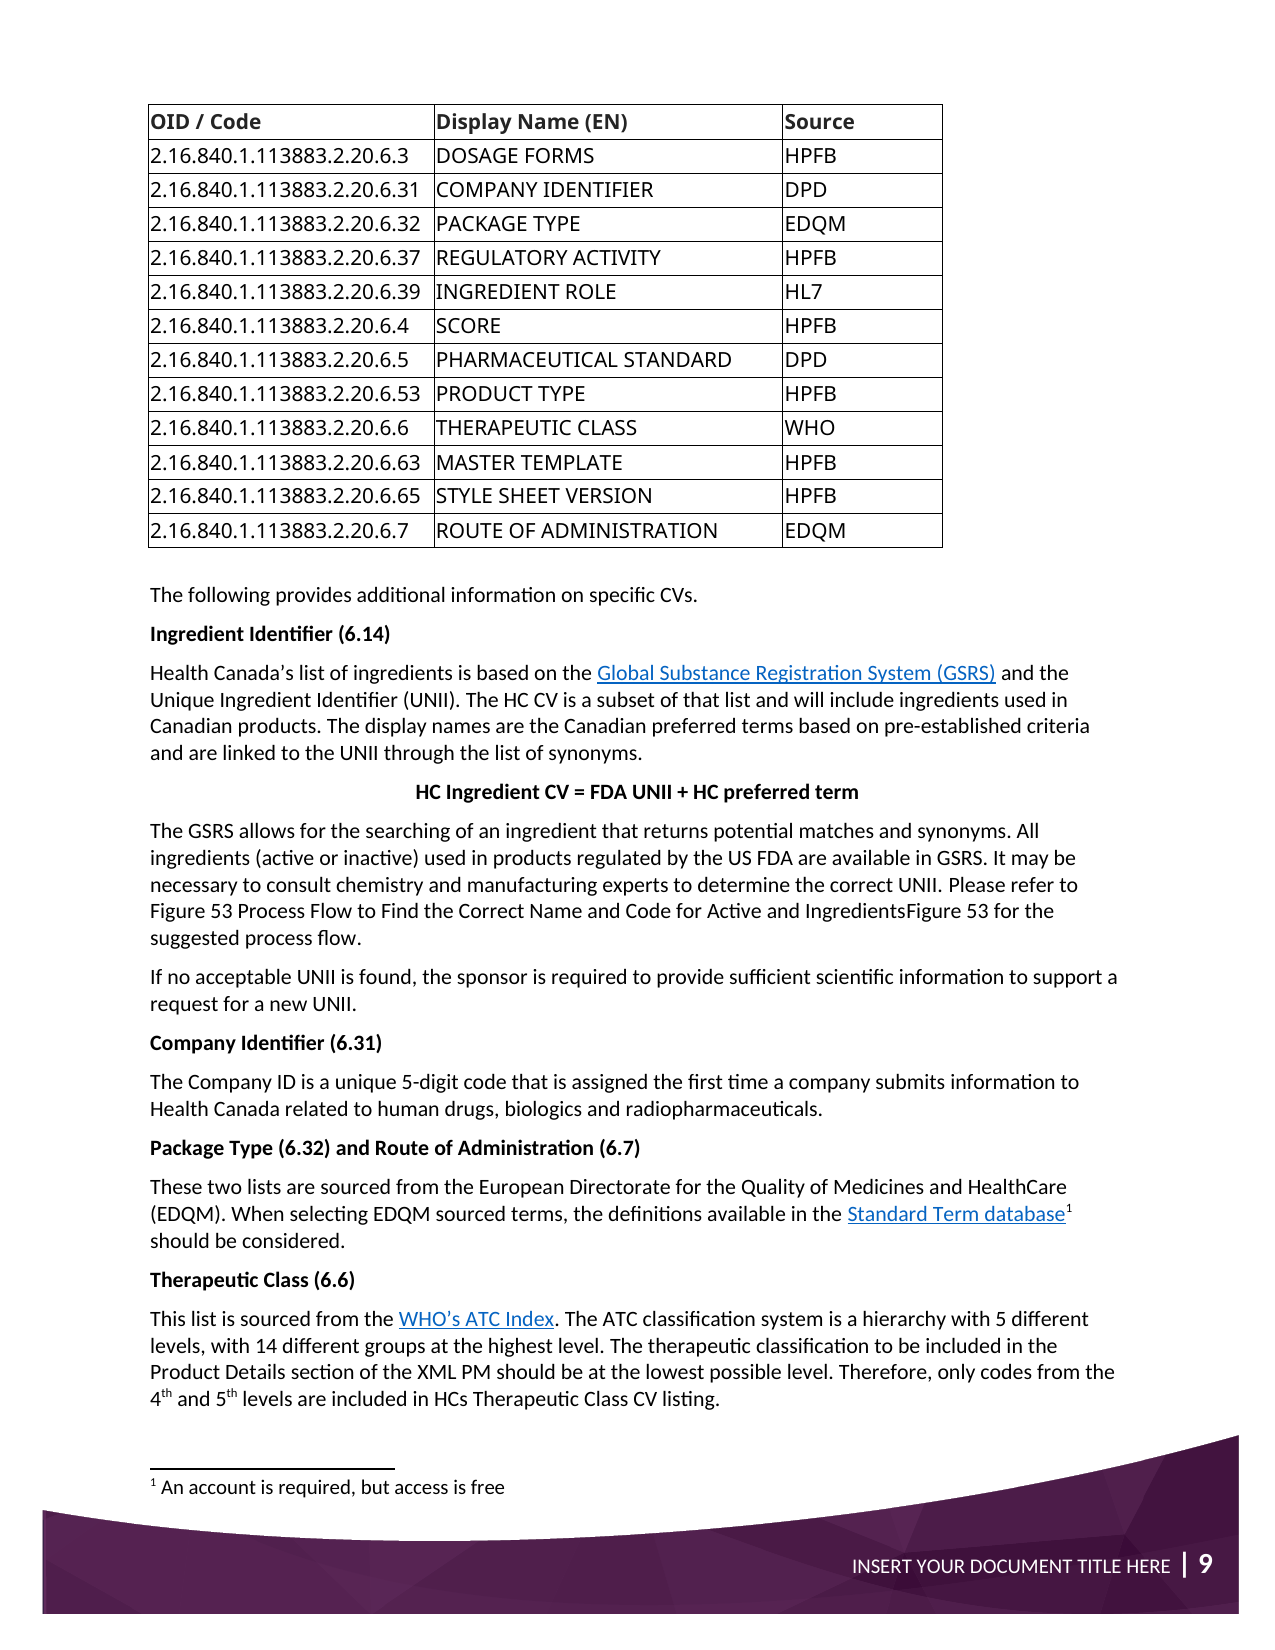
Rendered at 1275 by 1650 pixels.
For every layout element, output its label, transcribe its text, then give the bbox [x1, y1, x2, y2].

table_cell STYLE SHEET VERSION [435, 480, 782, 513]
table_header Source [783, 105, 942, 138]
text This list is sourced from the WHO’s ATC Index. The ATC classification system is a hierarchy with 5 different levels, with 14 different groups at the highest level. The therapeutic classification to be included in the Product Details section of the XML PM should be at the lowest possible level. Therefore, only codes from the 4th and 5th levels are included in HCs Therapeutic Class CV listing. [150, 1305, 1125, 1412]
table_cell HPFB [783, 378, 942, 411]
table_cell HPFB [783, 480, 942, 513]
table_cell 2.16.840.1.113883.2.20.6.31 [149, 174, 434, 207]
table_cell DOSAGE FORMS [435, 140, 782, 172]
table_cell 2.16.840.1.113883.2.20.6.4 [149, 310, 434, 343]
table_cell SCORE [435, 310, 782, 343]
table_cell EDQM [783, 208, 942, 241]
table_cell THERAPEUTIC CLASS [435, 412, 782, 445]
table_cell INGREDIENT ROLE [435, 276, 782, 309]
picture [5, 1404, 1270, 1650]
table_header OID / Code [149, 105, 434, 138]
table_cell PHARMACEUTICAL STANDARD [435, 344, 782, 377]
table_cell 2.16.840.1.113883.2.20.6.53 [149, 378, 434, 411]
text Therapeutic Class (6.6) [150, 1266, 1125, 1293]
table_cell 2.16.840.1.113883.2.20.6.3 [149, 140, 434, 172]
table_cell PRODUCT TYPE [435, 378, 782, 411]
text Company Identifier (6.31) [150, 1029, 1125, 1056]
table_cell 2.16.840.1.113883.2.20.6.6 [149, 412, 434, 445]
table_cell PACKAGE TYPE [435, 208, 782, 241]
table_cell COMPANY IDENTIFIER [435, 174, 782, 207]
table_cell DPD [783, 344, 942, 377]
text The following provides additional information on specific CVs. [150, 581, 1125, 608]
table_cell WHO [783, 412, 942, 445]
table_cell ROUTE OF ADMINISTRATION [435, 514, 782, 547]
table_cell HL7 [783, 276, 942, 309]
table_cell HPFB [783, 310, 942, 343]
text Ingredient Identifier (6.14) [150, 620, 1125, 647]
table_cell MASTER TEMPLATE [435, 446, 782, 479]
table_cell HPFB [783, 140, 942, 172]
table_cell HPFB [783, 242, 942, 275]
table_cell 2.16.840.1.113883.2.20.6.39 [149, 276, 434, 309]
text HC Ingredient CV = FDA UNII + HC preferred term [150, 778, 1125, 805]
table_cell 2.16.840.1.113883.2.20.6.37 [149, 242, 434, 275]
table_cell REGULATORY ACTIVITY [435, 242, 782, 275]
table_cell 2.16.840.1.113883.2.20.6.32 [149, 208, 434, 241]
table_cell DPD [783, 174, 942, 207]
text The Company ID is a unique 5-digit code that is assigned the first time a company submits information to Health Canada related to human drugs, biologics and radiopharmaceuticals. [150, 1068, 1125, 1122]
table_cell 2.16.840.1.113883.2.20.6.7 [149, 514, 434, 547]
text These two lists are sourced from the European Directorate for the Quality of Medicines and HealthCare (EDQM). When selecting EDQM sourced terms, the definitions available in the Standard Term database should be considered. [150, 1173, 1125, 1253]
table_cell 2.16.840.1.113883.2.20.6.63 [149, 446, 434, 479]
table_cell HPFB [783, 446, 942, 479]
text Health Canada’s list of ingredients is based on the Global Substance Registration System (GSRS) and the Unique Ingredient Identifier (UNII). The HC CV is a subset of that list and will include ingredients used in Canadian products. The display names are the Canadian preferred terms based on pre-established criteria and are linked to the UNII through the list of synonyms. [150, 659, 1125, 766]
table_cell 2.16.840.1.113883.2.20.6.5 [149, 344, 434, 377]
text The GSRS allows for the searching of an ingredient that returns potential matches and synonyms. All ingredients (active or inactive) used in products regulated by the US FDA are available in GSRS. It may be necessary to consult chemistry and manufacturing experts to determine the correct UNII. Please refer to Figure 53 Process Flow to Find the Correct Name and Code for Active and IngredientsFigure 53 for the suggested process flow. [150, 818, 1125, 951]
table_cell 2.16.840.1.113883.2.20.6.65 [149, 480, 434, 513]
text Package Type (6.32) and Route of Administration (6.7) [150, 1134, 1125, 1161]
table_header Display Name (EN) [435, 105, 782, 138]
text If no acceptable UNII is found, the sponsor is required to provide sufficient scientific information to support a request for a new UNII. [150, 963, 1125, 1017]
table_cell EDQM [783, 514, 942, 547]
